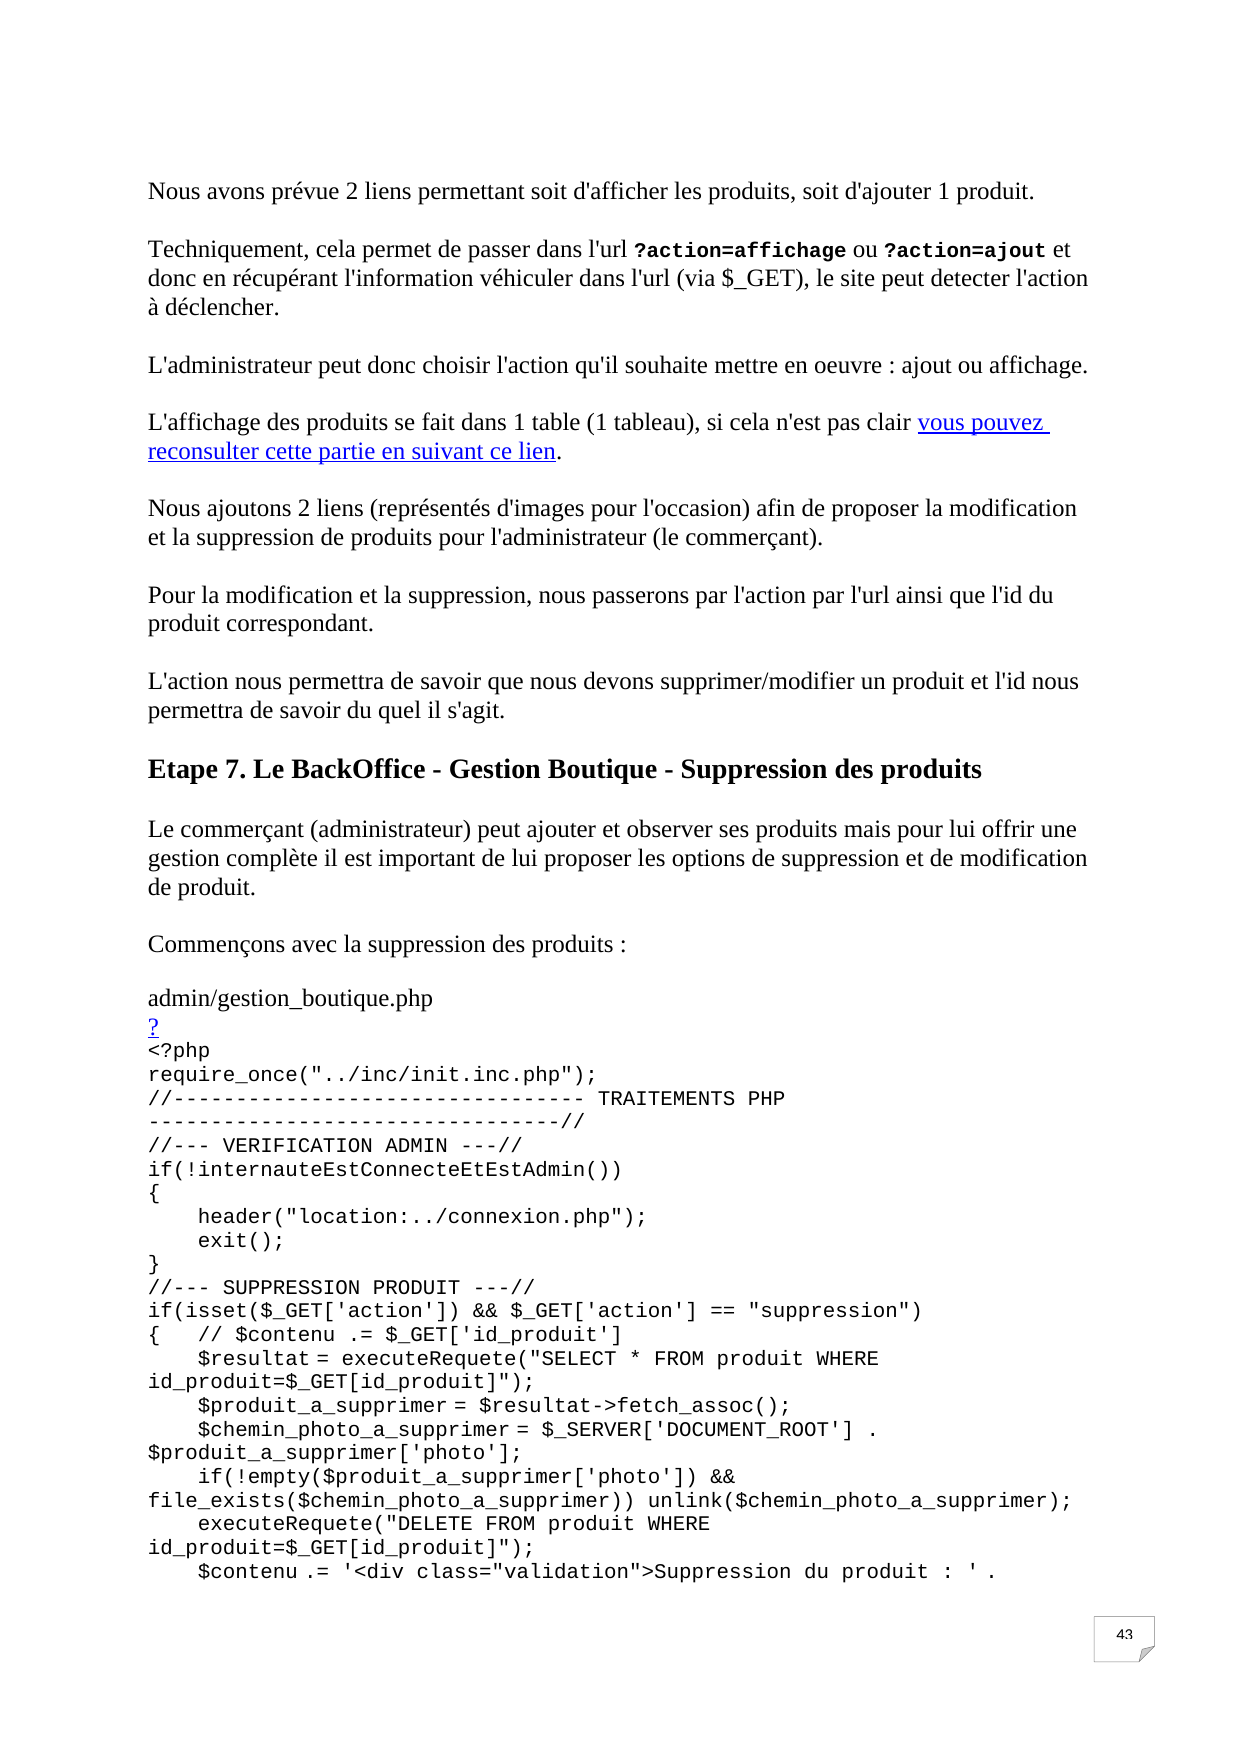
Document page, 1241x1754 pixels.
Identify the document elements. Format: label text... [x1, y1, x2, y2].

text Etape 7. Le BackOffice - Gestion Boutique - Suppression des produits [148, 753, 1093, 785]
text ? [148, 1012, 1093, 1040]
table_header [148, 1040, 1093, 1584]
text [148, 148, 1093, 723]
text Le commerçant (administrateur) peut ajouter et observer ses produits mais pour lui offrir une gestion complète il est important de lui proposer les options de suppression et de modification de produit. Commençons avec la suppression des produits : [148, 814, 1093, 958]
text admin/gestion_boutique.php [148, 983, 1093, 1012]
